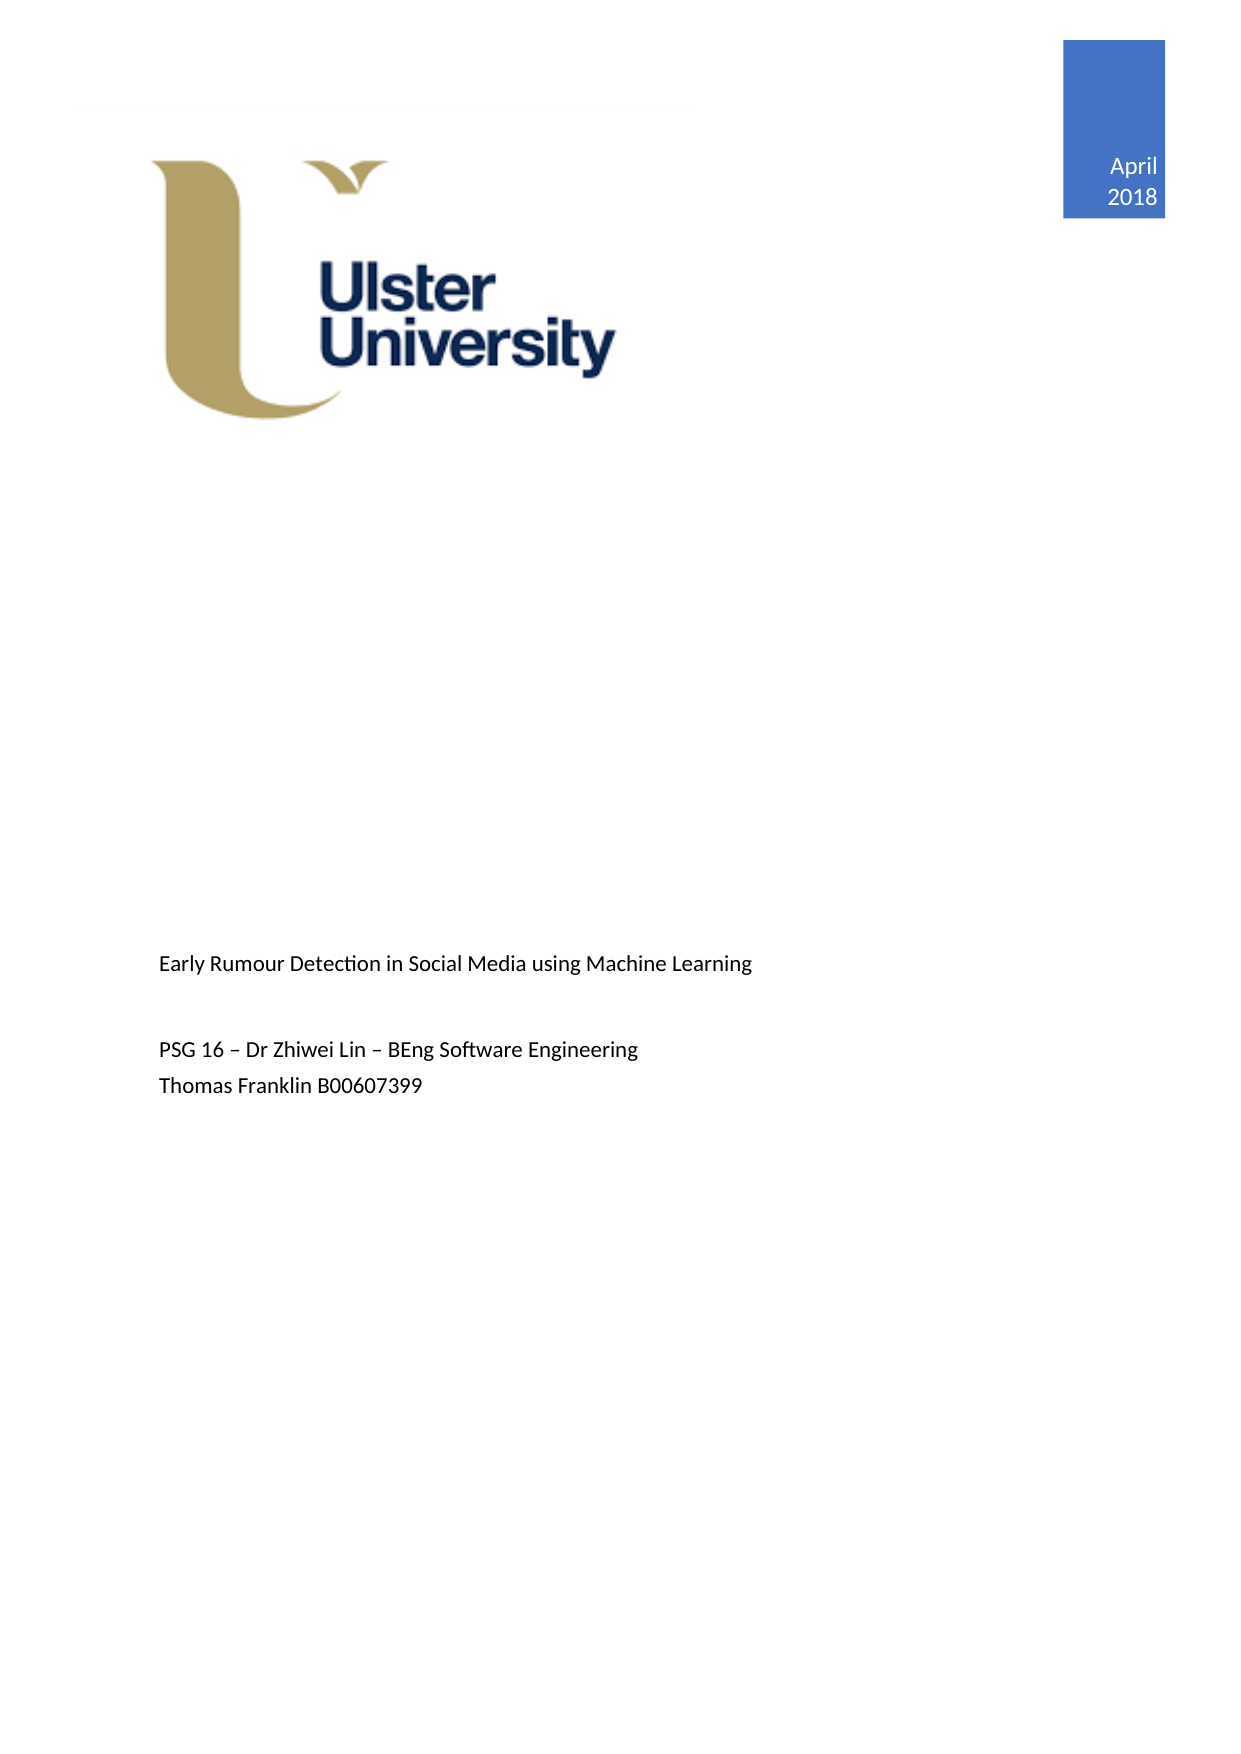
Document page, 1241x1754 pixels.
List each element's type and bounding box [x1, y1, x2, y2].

picture [75, 105, 692, 460]
